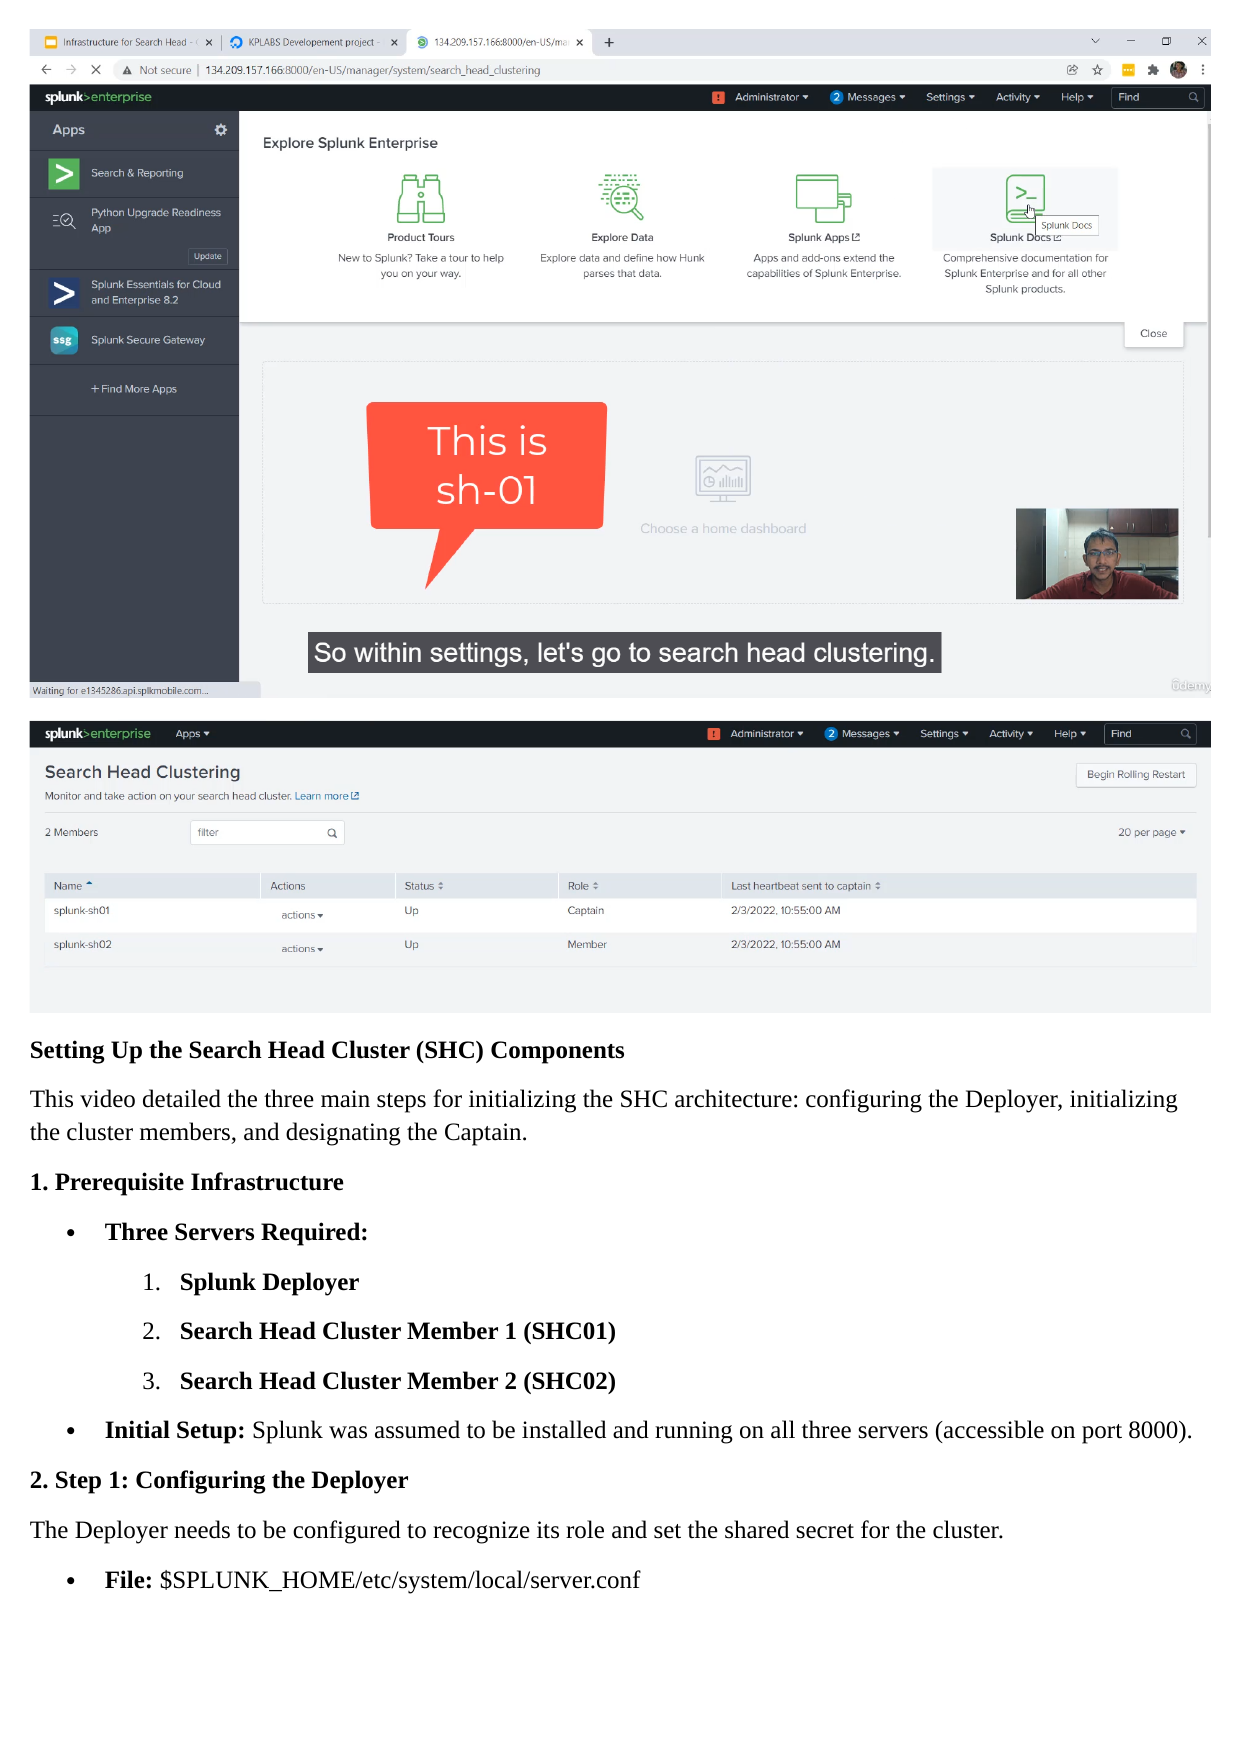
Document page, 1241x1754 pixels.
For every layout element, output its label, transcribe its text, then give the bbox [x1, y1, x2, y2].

list Search Head Cluster Member 2 (SHC02) [142, 1366, 1211, 1395]
text 2. Step 1: Configuring the Deployer [29, 1465, 1211, 1494]
list File: $SPLUNK_HOME/etc/system/local/server.conf [67, 1565, 1211, 1593]
picture [29, 29, 1211, 698]
list Initial Setup: Splunk was assumed to be installed and running on all three servers (accessible on port 8000). [67, 1416, 1211, 1444]
list Splunk Deployer [142, 1267, 1211, 1295]
text Setting Up the Search Head Cluster (SHC) Components [29, 1035, 1211, 1063]
text This video detailed the three main steps for initializing the SHC architecture: configuring the Deployer, initializing the cluster members, and designating the Captain. [29, 1084, 1211, 1146]
text 1. Prerequisite Infrastructure [29, 1167, 1211, 1196]
list Search Head Cluster Member 1 (SHC01) [142, 1316, 1211, 1345]
picture [29, 719, 1211, 1013]
list Three Servers Required: [67, 1217, 1211, 1246]
text The Deployer needs to be configured to recognize its role and set the shared secret for the cluster. [29, 1515, 1211, 1544]
